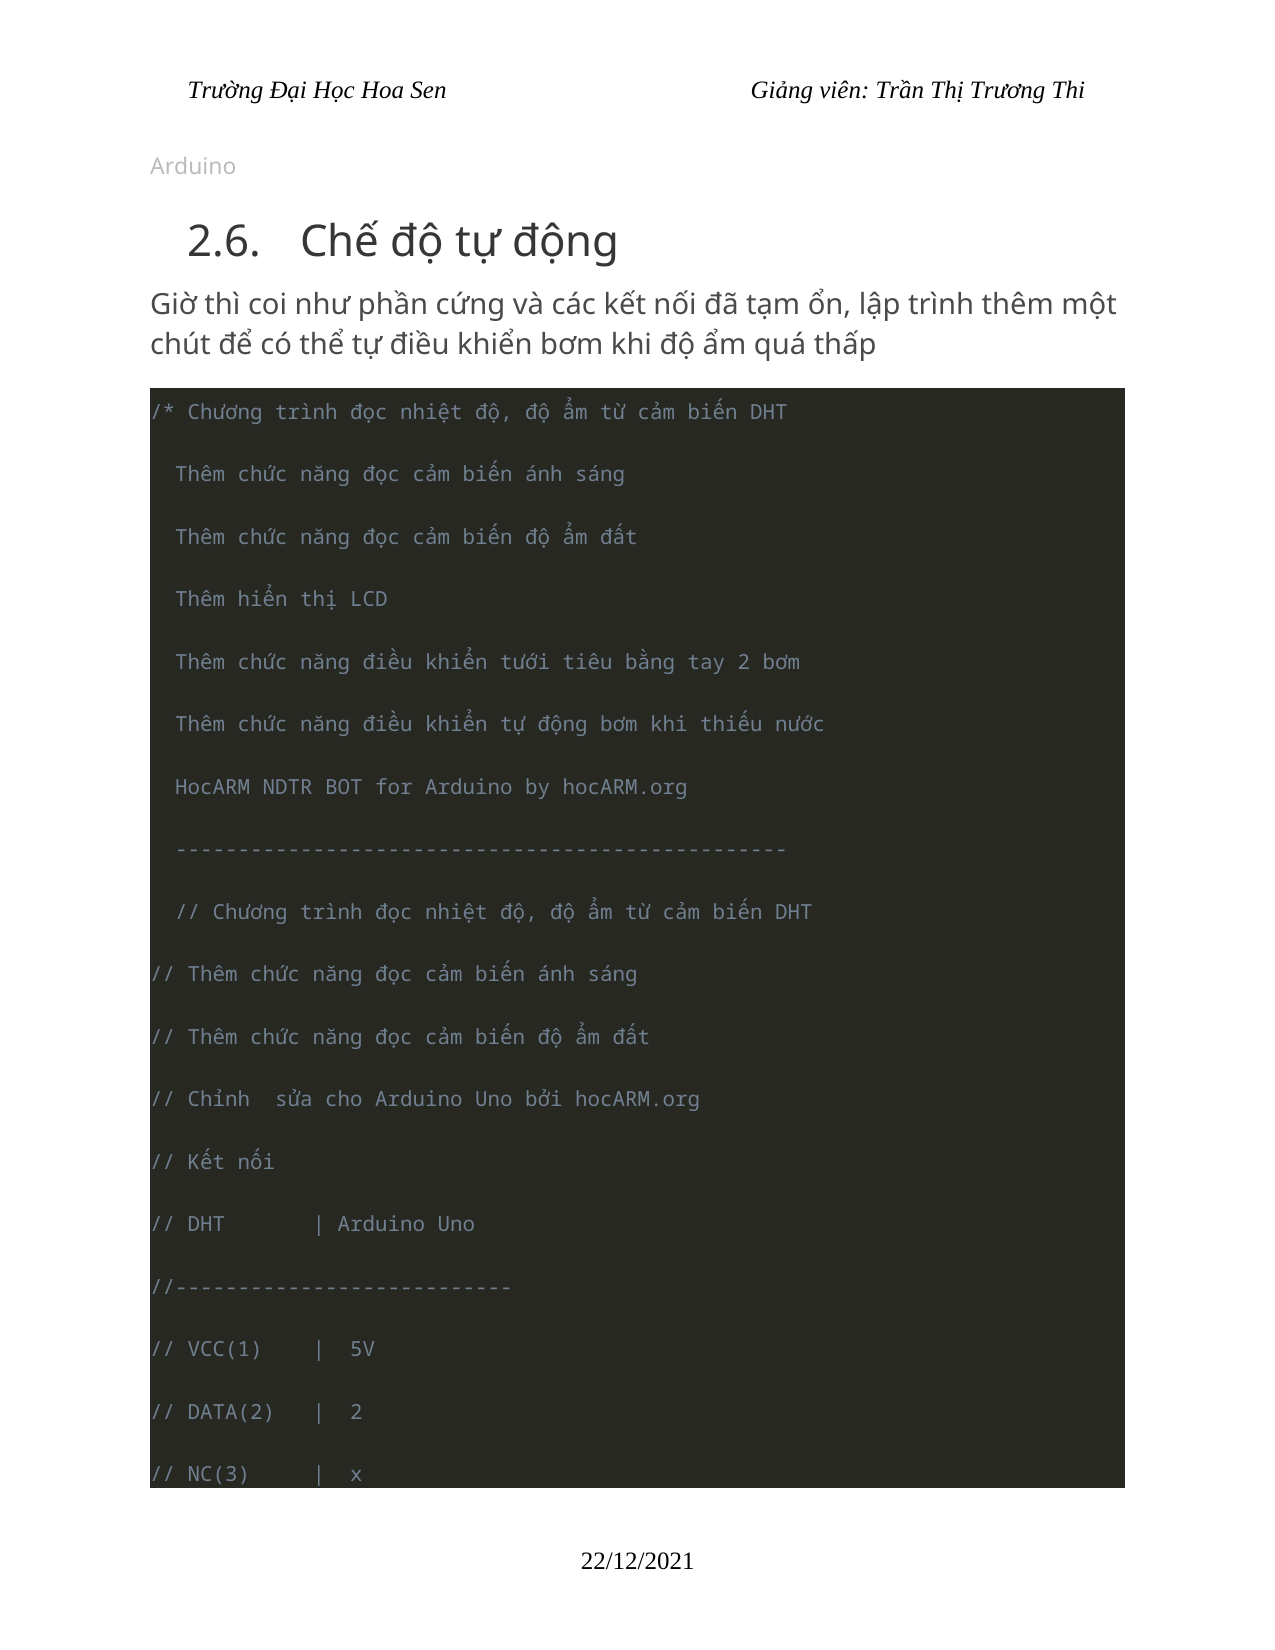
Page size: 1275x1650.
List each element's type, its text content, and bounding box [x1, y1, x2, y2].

text Thêm hiển thị LCD [150, 576, 1125, 613]
text ------------------------------------------------- [150, 826, 1125, 863]
text // Kết nối [150, 1138, 1125, 1176]
text // Chỉnh sửa cho Arduino Uno bởi hocARM.org [150, 1076, 1125, 1113]
text // Chương trình đọc nhiệt độ, độ ẩm từ cảm biến DHT [150, 888, 1125, 926]
text // Thêm chức năng đọc cảm biến độ ẩm đất [150, 1013, 1125, 1051]
subtitle Chế độ tự động [187, 210, 1125, 269]
text Giờ thì coi như phần cứng và các kết nối đã tạm ổn, lập trình thêm một chút để có thể tự điều khiển bơm khi độ ẩm quá thấp [150, 284, 1125, 363]
text Arduino [150, 150, 1125, 181]
text Thêm chức năng điều khiển tự động bơm khi thiếu nước [150, 701, 1125, 738]
text // Thêm chức năng đọc cảm biến ánh sáng [150, 951, 1125, 988]
text // DATA(2) | 2 [150, 1388, 1125, 1426]
text // VCC(1) | 5V [150, 1326, 1125, 1363]
text Thêm chức năng đọc cảm biến ánh sáng [150, 451, 1125, 488]
text // DHT | Arduino Uno [150, 1201, 1125, 1238]
text /* Chương trình đọc nhiệt độ, độ ẩm từ cảm biến DHT [150, 388, 1125, 426]
text HocARM NDTR BOT for Arduino by hocARM.org [150, 763, 1125, 801]
text // NC(3) | x [150, 1451, 1125, 1488]
text Thêm chức năng điều khiển tưới tiêu bằng tay 2 bơm [150, 638, 1125, 676]
text Thêm chức năng đọc cảm biến độ ẩm đất [150, 513, 1125, 551]
text //--------------------------- [150, 1263, 1125, 1301]
